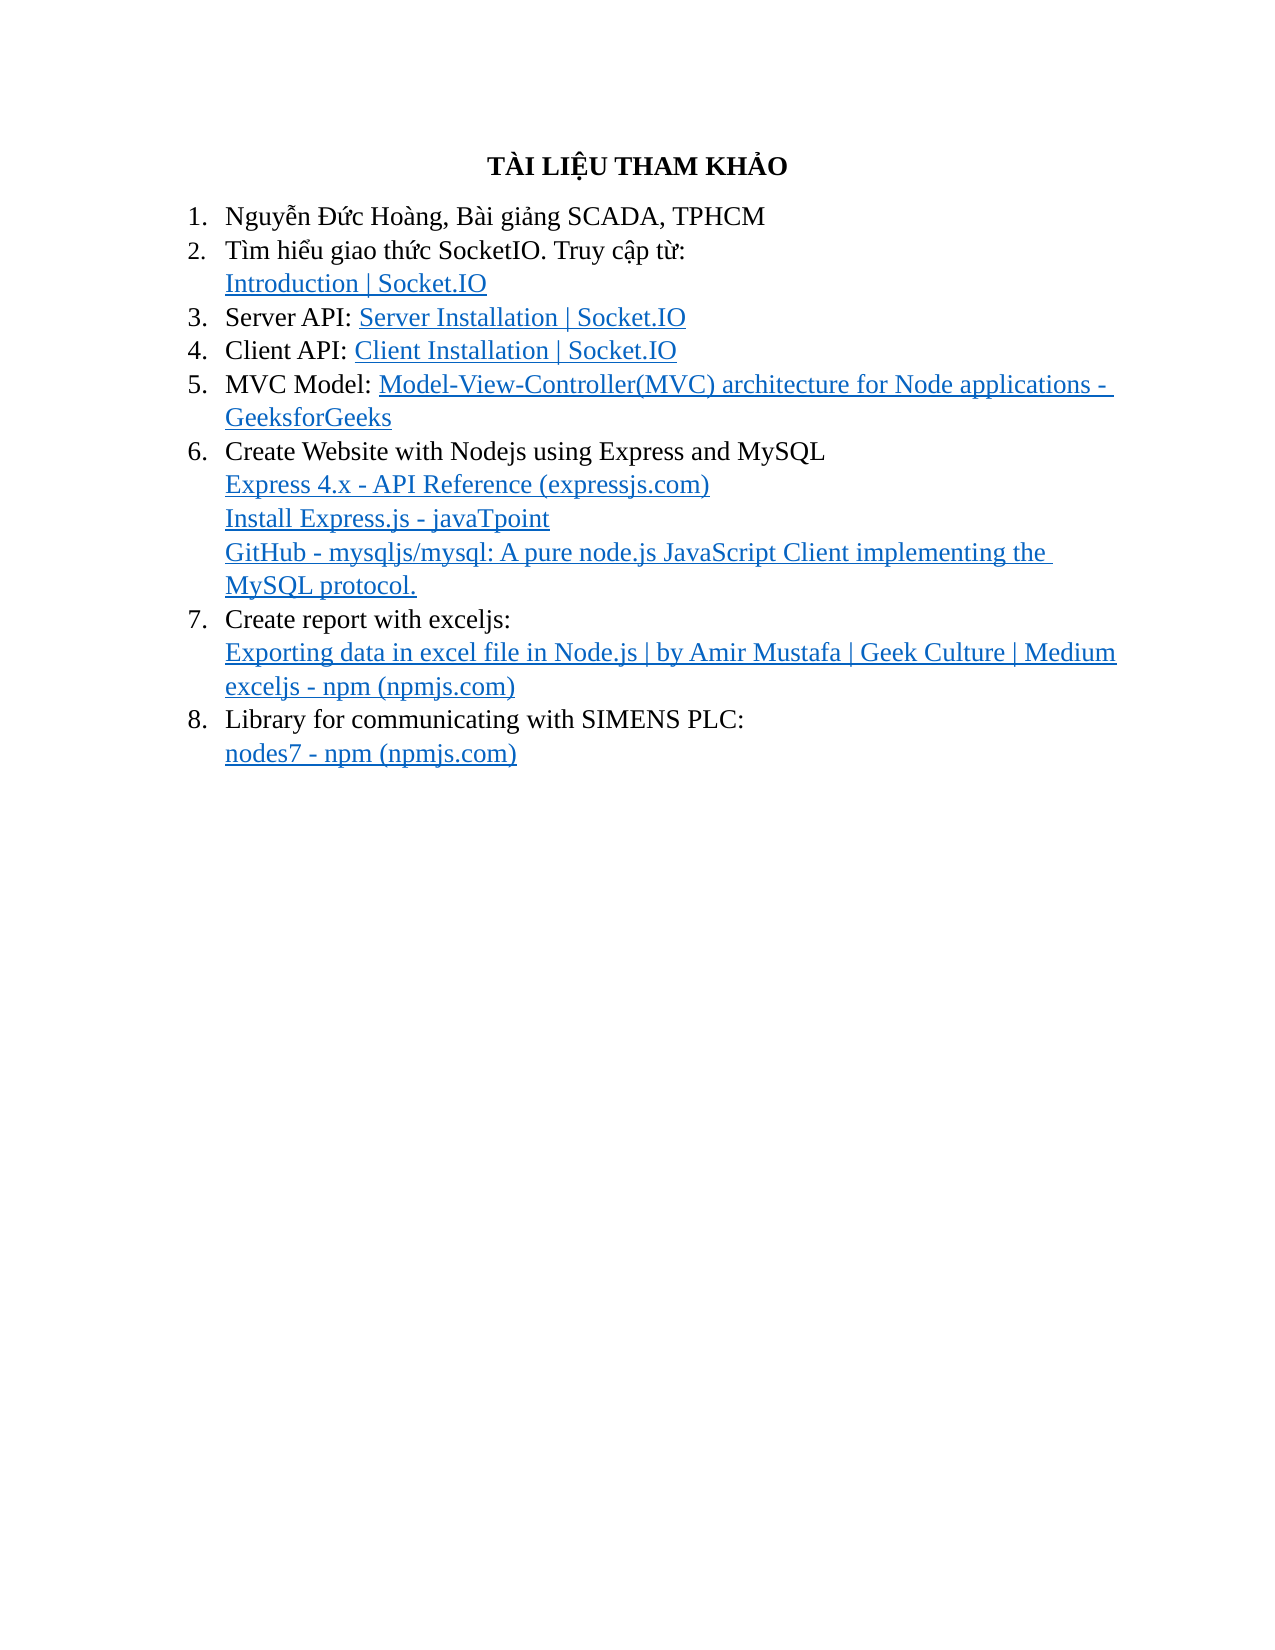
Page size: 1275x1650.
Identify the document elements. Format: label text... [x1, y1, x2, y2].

list Exporting data in excel file in Node.js | by Amir Mustafa | Geek Culture | Medium [225, 636, 1125, 667]
list Client API: Client Installation | Socket.IO [187, 334, 1125, 366]
list Server API: Server Installation | Socket.IO [187, 301, 1125, 332]
list MVC Model: Model-View-Controller(MVC) architecture for Node applications - GeeksforGeeks [187, 368, 1125, 433]
list Create Website with Nodejs using Express and MySQL [187, 435, 1125, 466]
list Create report with exceljs: [187, 603, 1125, 634]
list Nguyễn Đức Hoàng, Bài giảng SCADA, TPHCM [187, 200, 1125, 231]
list Install Express.js - javaTpoint [225, 502, 1125, 533]
list Tìm hiểu giao thức SocketIO. Truy cập từ: Introduction | Socket.IO [187, 234, 1125, 298]
list Library for communicating with SIMENS PLC: [187, 703, 1125, 734]
list exceljs - npm (npmjs.com) [225, 670, 1125, 701]
list Express 4.x - API Reference (expressjs.com) [225, 468, 1125, 500]
list GitHub - mysqljs/mysql: A pure node.js JavaScript Client implementing the MySQL protocol. [225, 536, 1125, 600]
list nodes7 - npm (npmjs.com) [225, 737, 1125, 768]
text TÀI LIỆU THAM KHẢO [150, 150, 1125, 181]
